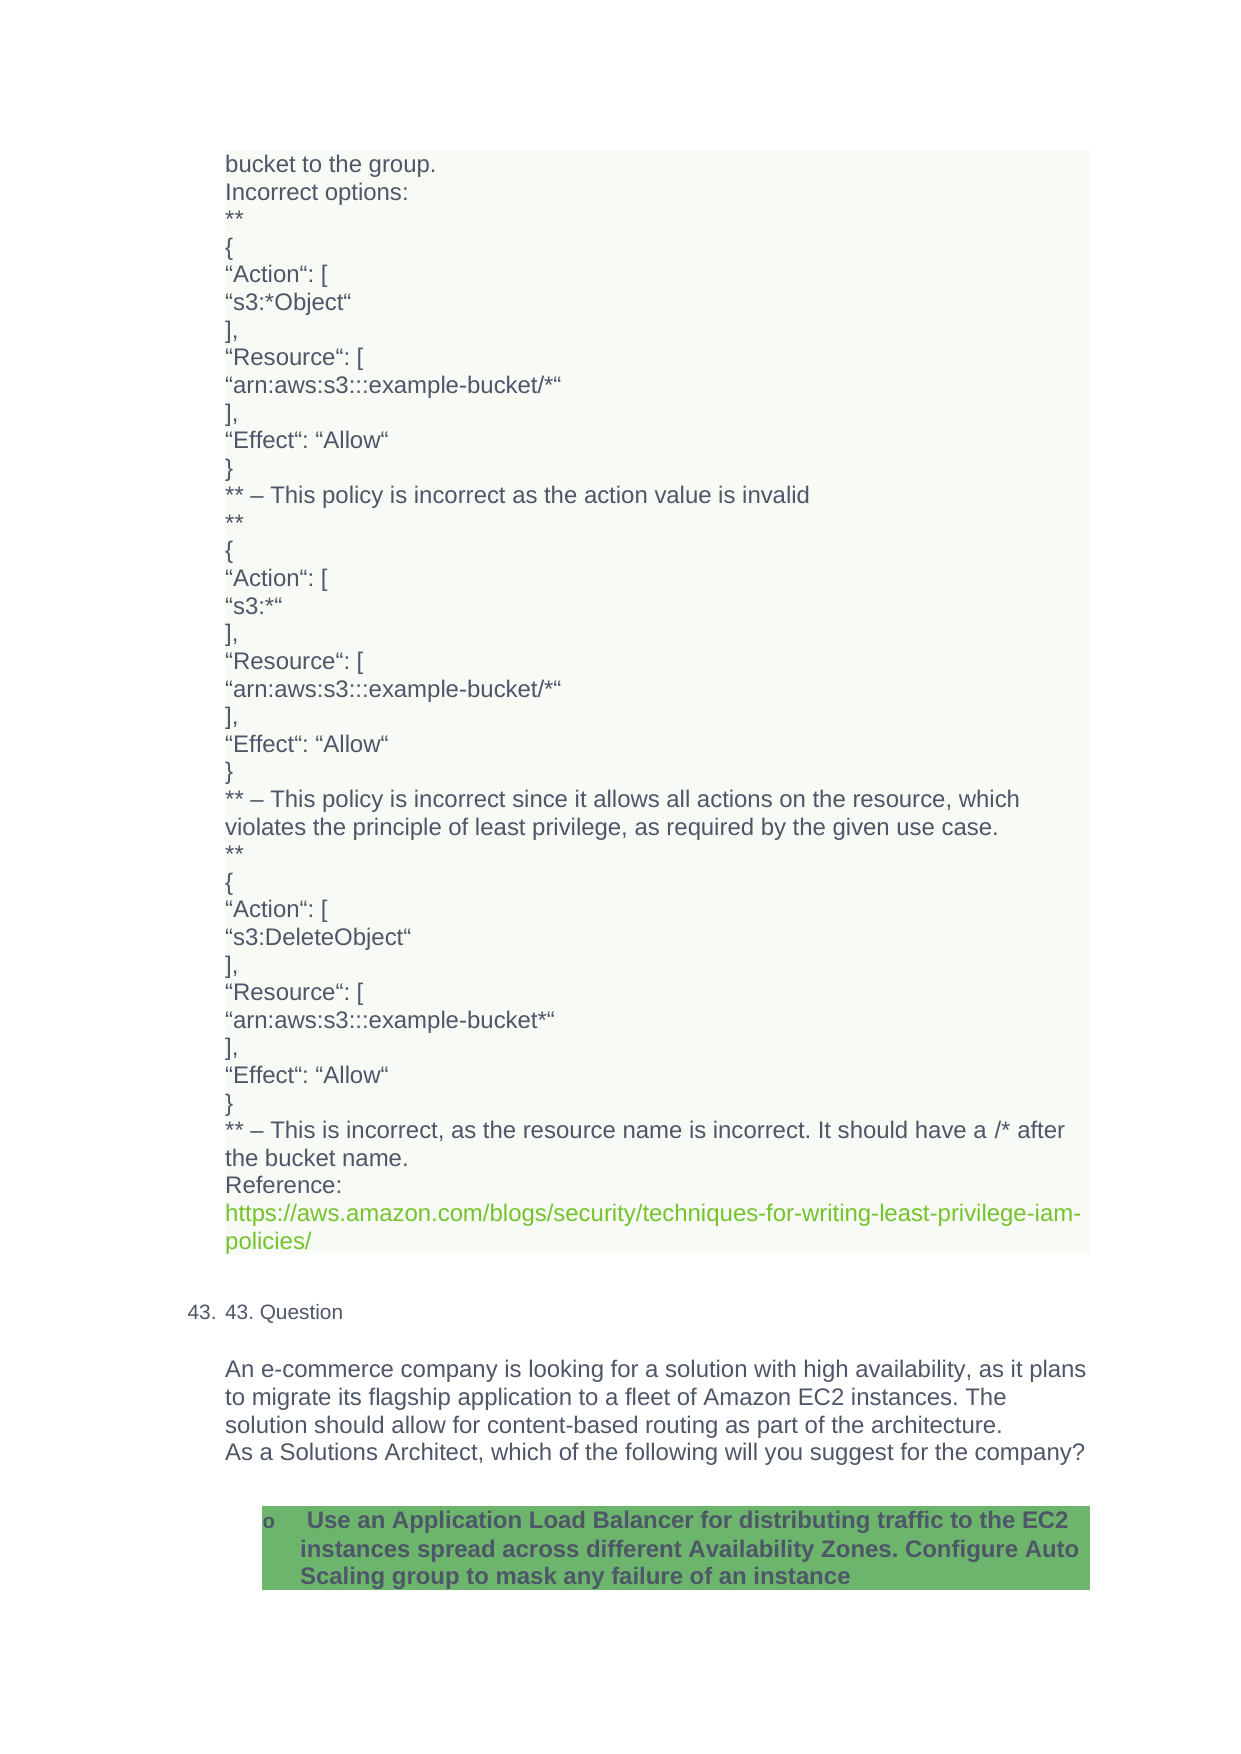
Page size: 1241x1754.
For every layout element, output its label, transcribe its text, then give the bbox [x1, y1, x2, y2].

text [225, 150, 1090, 1254]
text An e-commerce company is looking for a solution with high availability, as it plans to migrate its flagship application to a fleet of Amazon EC2 instances. The solution should allow for content-based routing as part of the architecture. As a Solutions Architect, which of the following will you suggest for the company? [225, 1355, 1090, 1466]
list 43. Question [187, 1294, 1090, 1324]
list Use an Application Load Balancer for distributing traffic to the EC2 instances spread across different Availability Zones. Configure Auto Scaling group to mask any failure of an instance [262, 1506, 1090, 1590]
